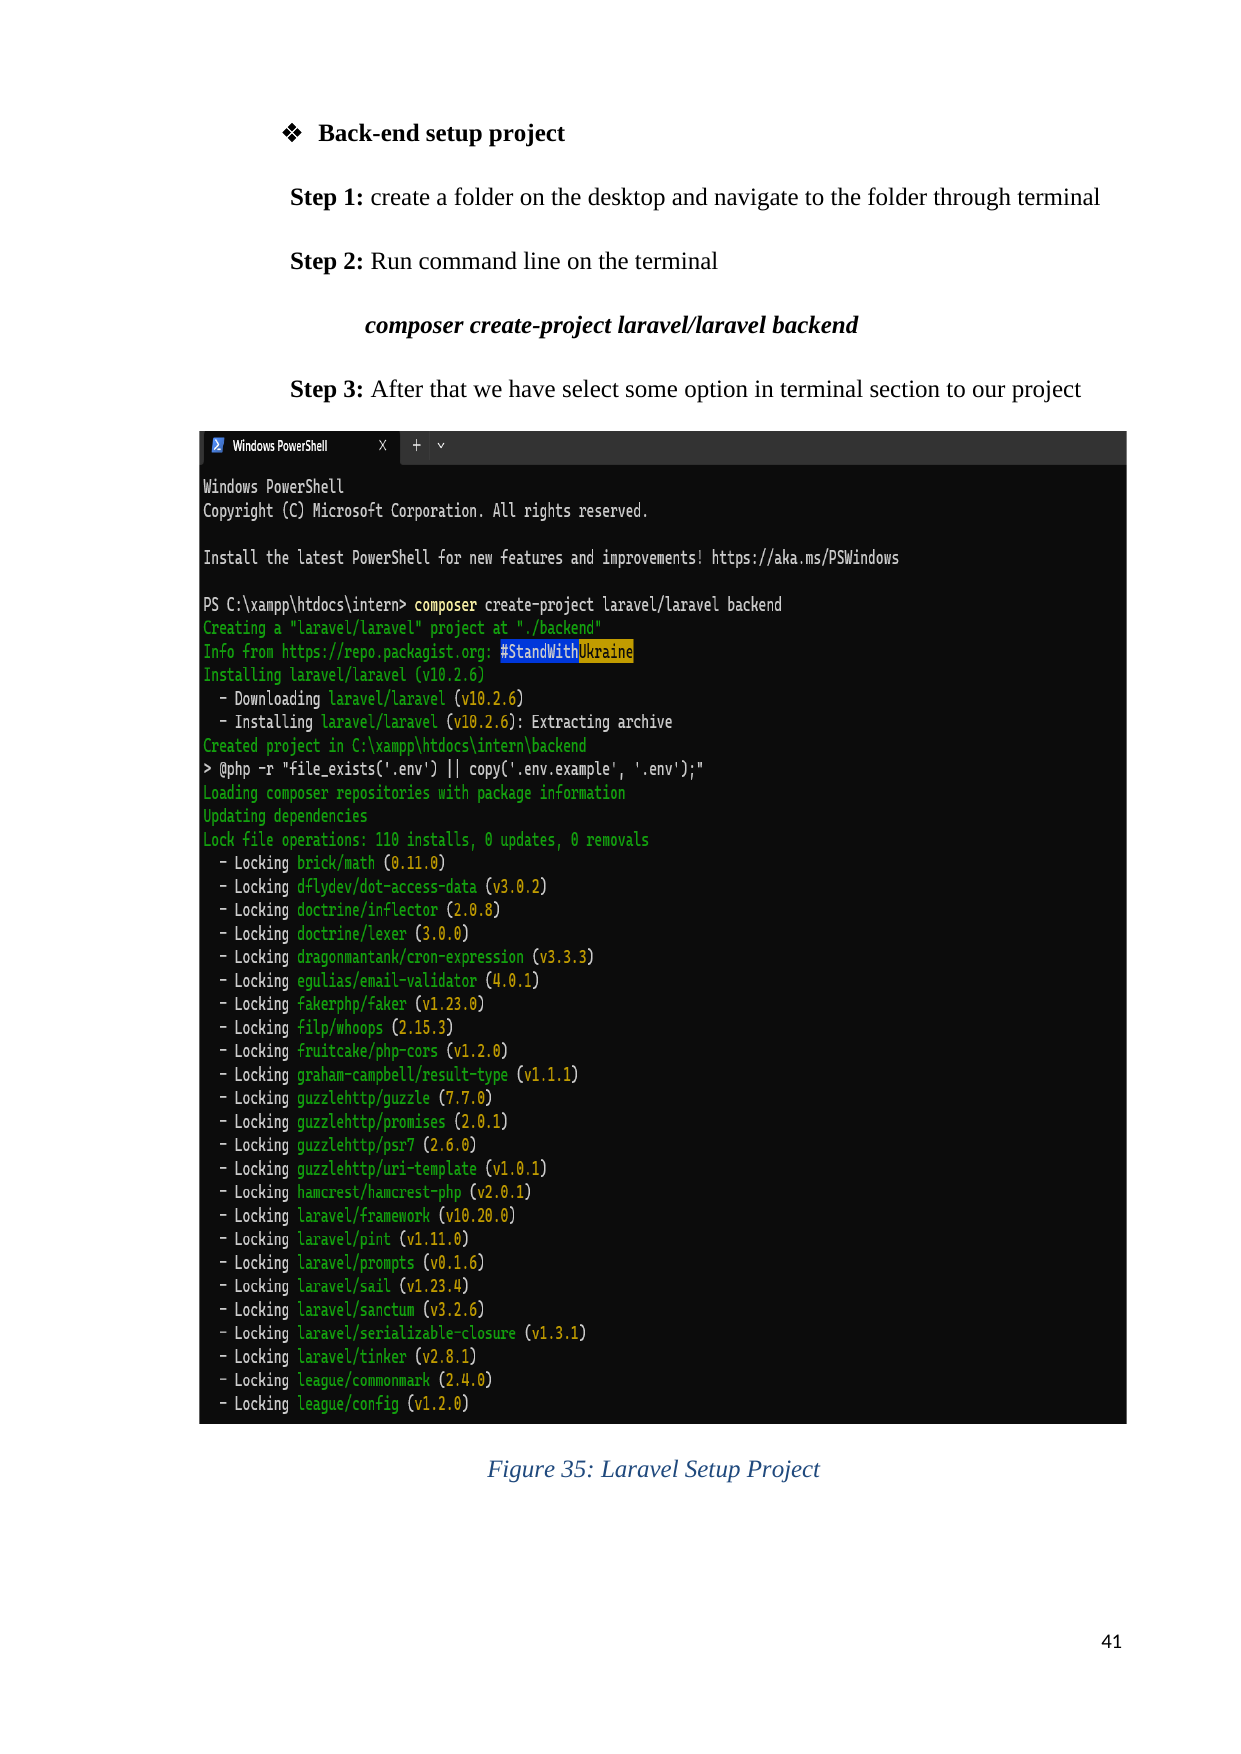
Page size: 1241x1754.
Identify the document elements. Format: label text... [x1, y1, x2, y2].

text Step 2: Run command line on the terminal [215, 246, 1122, 275]
text Step 1: create a folder on the desktop and navigate to the folder through terminal [290, 182, 1122, 211]
text Step 3: After that we have select some option in terminal section to our project [215, 374, 1122, 403]
picture [198, 431, 1127, 1422]
text composer create-project laravel/laravel backend [177, 310, 1122, 339]
list Back-end setup project [281, 118, 1122, 147]
